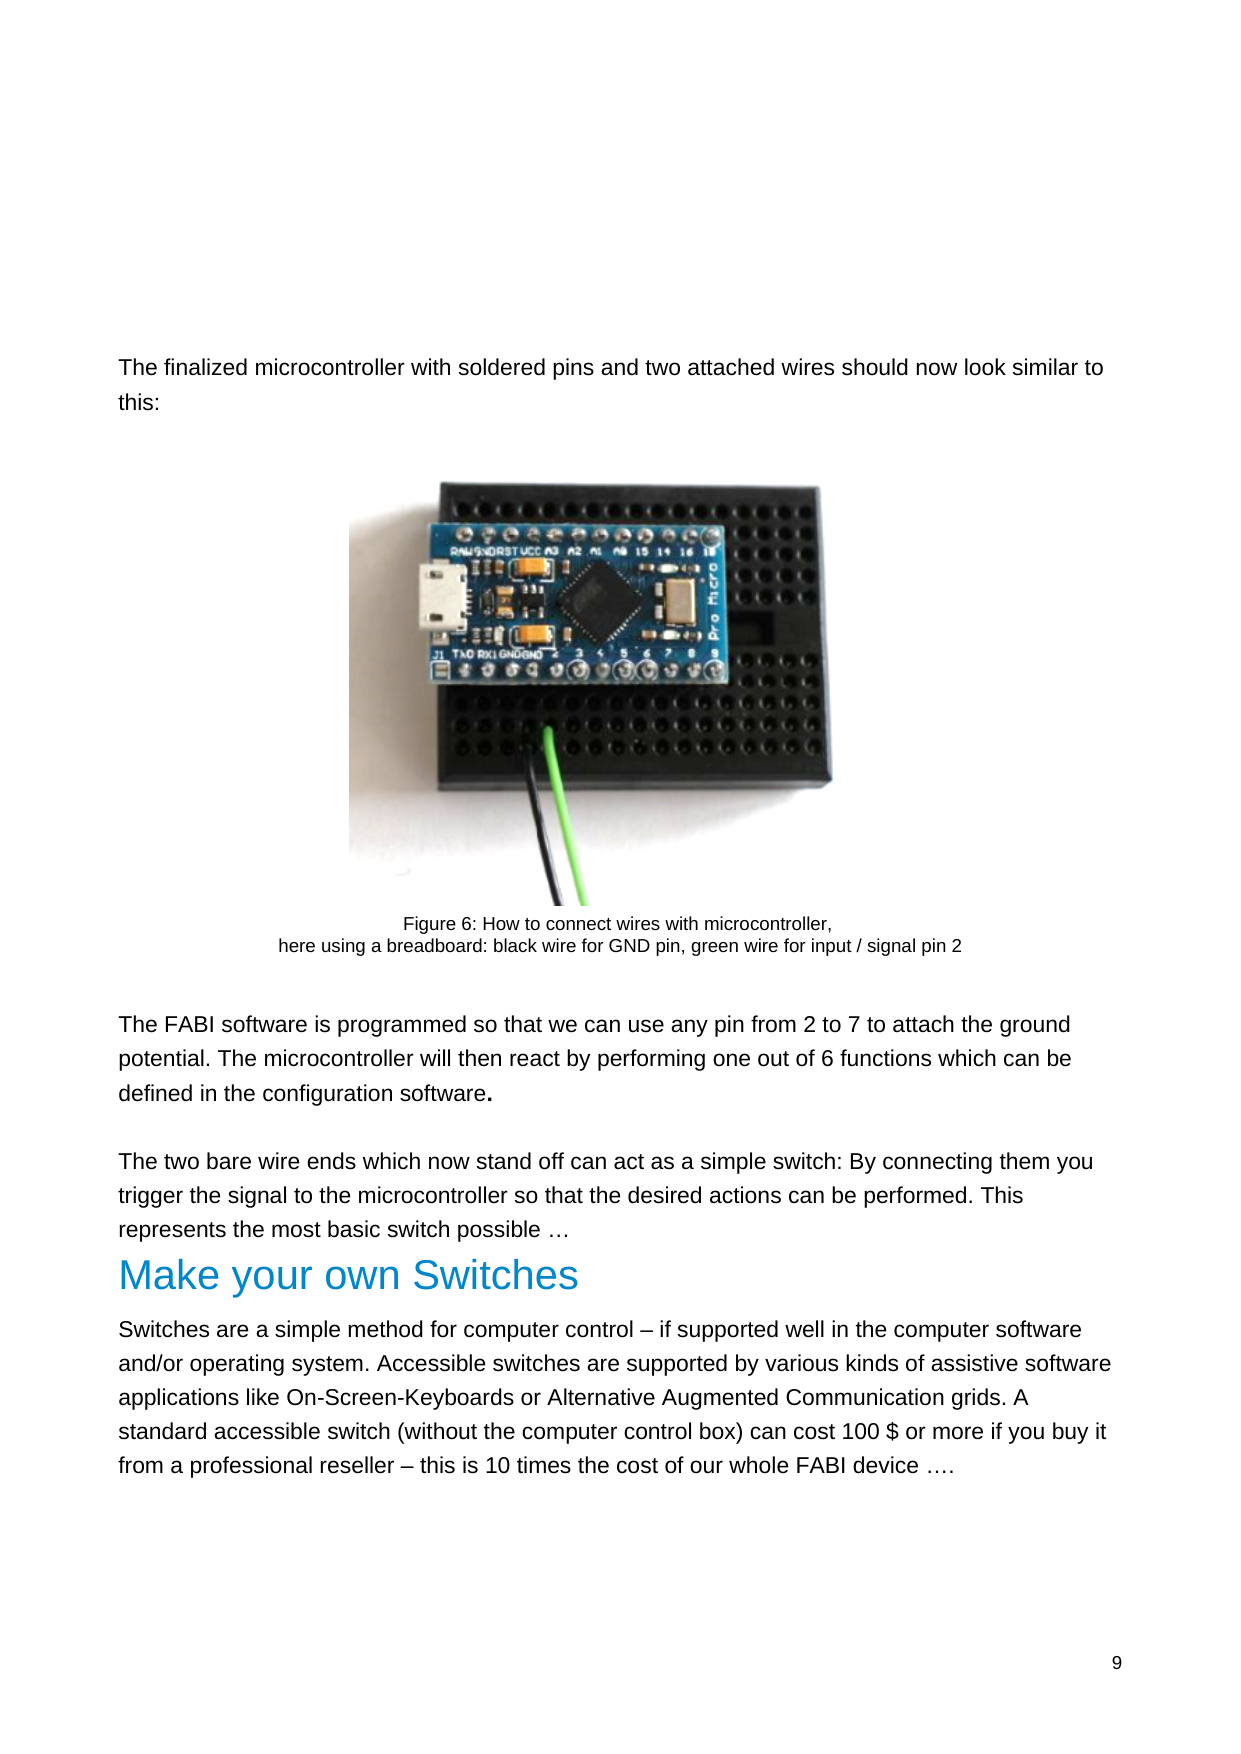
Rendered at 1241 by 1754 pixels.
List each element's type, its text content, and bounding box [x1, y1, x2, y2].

text The FABI software is programmed so that we can use any pin from 2 to 7 to attach the ground potential. The microcontroller will then react by performing one out of 6 functions which can be defined in the configuration software. [118, 1011, 1122, 1106]
subtitle Make your own Switches [118, 1250, 1122, 1298]
text The two bare wire ends which now stand off can act as a simple switch: By connecting them you trigger the signal to the microcontroller so that the desired actions can be performed. This represents the most basic switch possible … [118, 1148, 1122, 1243]
text The finalized microcontroller with soldered pins and two attached wires should now look similar to this: [118, 354, 1122, 415]
picture [349, 422, 890, 906]
text Switches are a simple method for computer control – if supported well in the computer software and/or operating system. Accessible switches are supported by various kinds of assistive software applications like On-Screen-Keyboards or Alternative Augmented Communication grids. A standard accessible switch (without the computer control box) can cost 100 $ or more if you buy it from a professional reseller – this is 10 times the cost of our whole FABI device …. [118, 1316, 1122, 1479]
text Figure 6: How to connect wires with microcontroller, here using a breadboard: black wire for GND pin, green wire for input / signal pin 2 [118, 913, 1122, 956]
